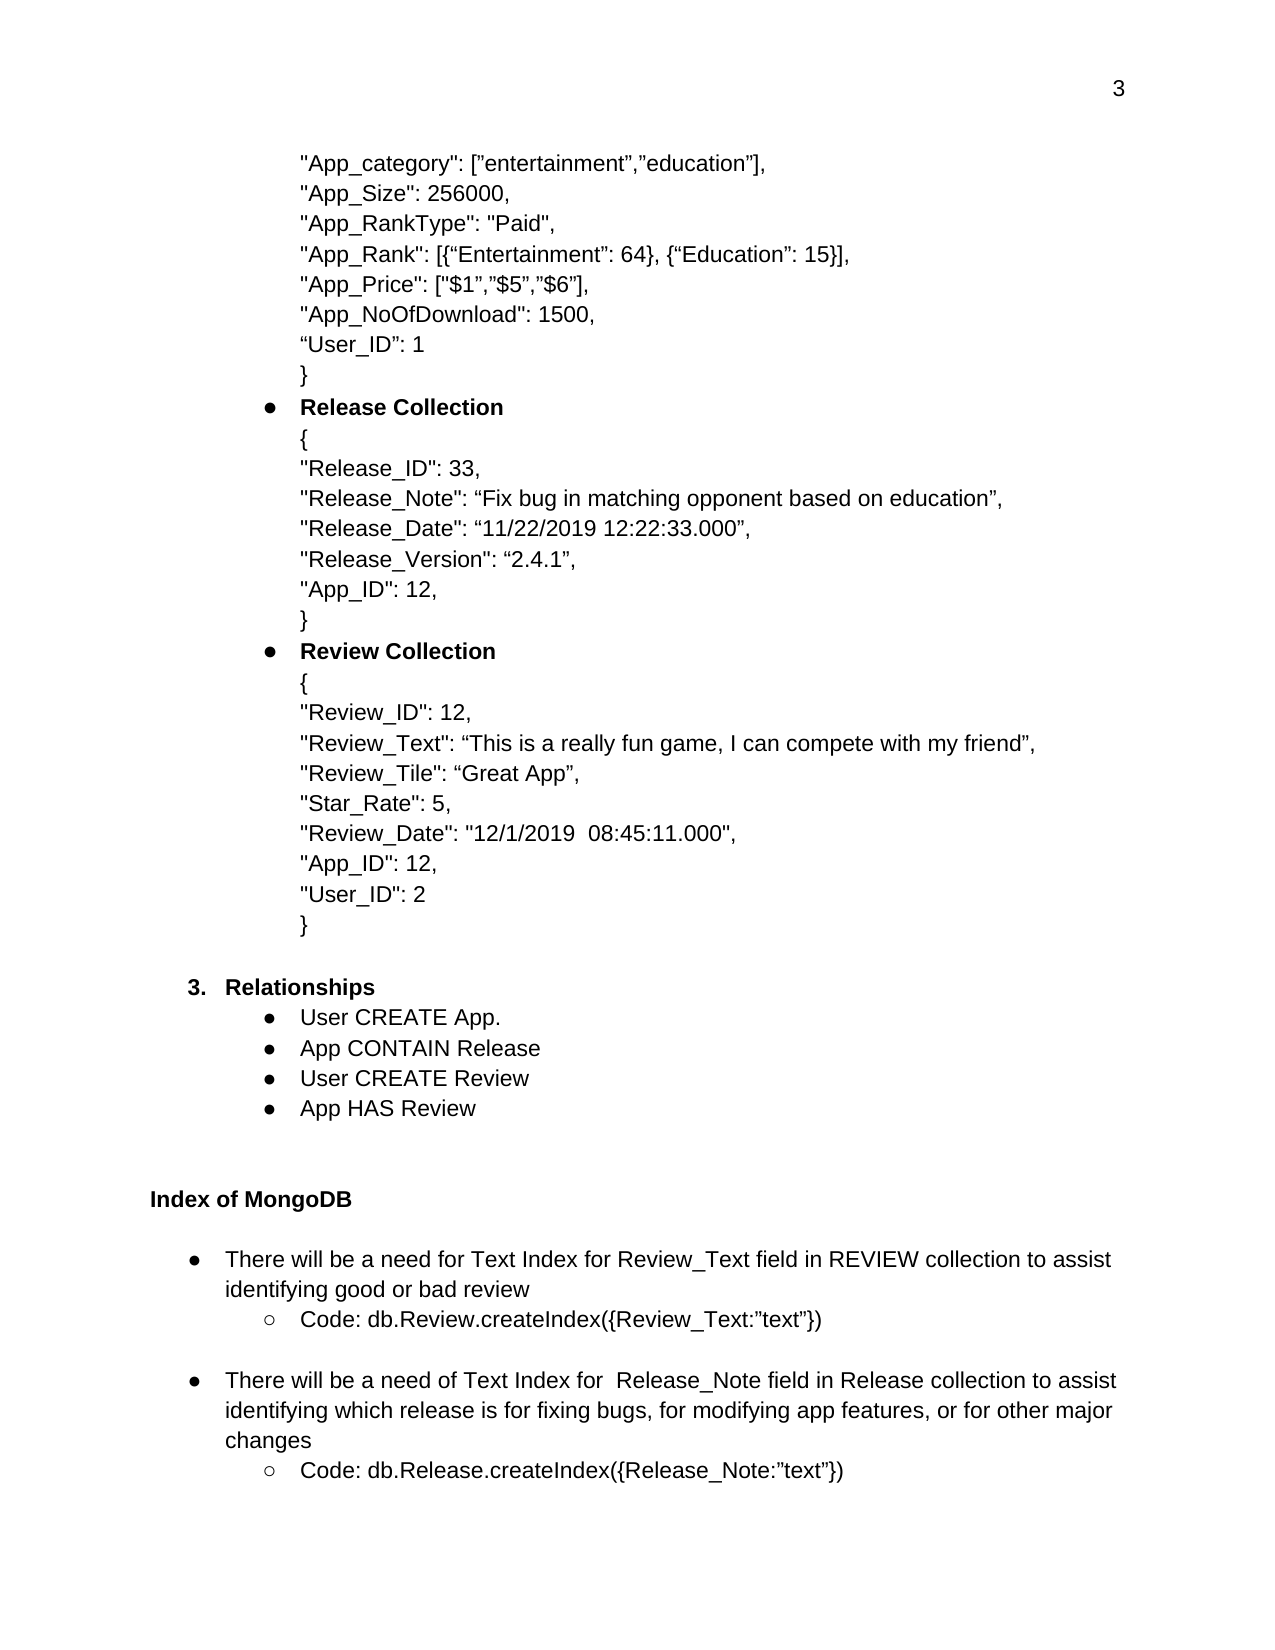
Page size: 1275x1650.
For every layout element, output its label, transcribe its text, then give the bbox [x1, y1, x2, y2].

text "Star_Rate": 5, [234, 790, 1200, 816]
text "App_category": [”entertainment”,”education”], [234, 150, 1200, 176]
list Review Collection [262, 636, 1200, 665]
text "Release_Date": “11/22/2019 12:22:33.000”, [234, 515, 1200, 542]
list There will be a need for Text Index for Review_Text field in REVIEW collection to assist identifying good or bad review [187, 1246, 1125, 1302]
list App CONTAIN Release [262, 1034, 1125, 1061]
text "Review_Text": “This is a really fun game, I can compete with my friend”, [234, 729, 1200, 756]
text "App_Rank": [{“Entertainment”: 64}, {“Education”: 15}], [234, 241, 1200, 267]
text Index of MongoDB [150, 1186, 1125, 1212]
text "Release_Note": “Fix bug in matching opponent based on education”, [234, 485, 1200, 511]
text "User_ID": 2 [234, 881, 1200, 907]
list Code: db.Review.createIndex({Review_Text:”text”}) [262, 1306, 1125, 1333]
text "Review_ID": 12, [234, 699, 1200, 726]
text } [234, 911, 1200, 937]
text "App_NoOfDownload": 1500, [234, 301, 1200, 327]
text "Review_Tile": “Great App”, [234, 760, 1200, 786]
list User CREATE App. [262, 1004, 1125, 1031]
text { [234, 425, 1200, 451]
list There will be a need of Text Index for Release_Note field in Release collection to assist identifying which release is for fixing bugs, for modifying app features, or for other major changes [187, 1367, 1125, 1453]
text "App_Size": 256000, [234, 180, 1200, 207]
text "App_RankType": "Paid", [234, 210, 1200, 237]
list Release Collection [262, 392, 1200, 420]
text “User_ID”: 1 [234, 331, 1200, 358]
text "App_ID": 12, [234, 576, 1200, 602]
text "Release_ID": 33, [234, 455, 1200, 481]
list App HAS Review [262, 1095, 1125, 1121]
text } [234, 606, 1200, 632]
list User CREATE Review [262, 1065, 1125, 1091]
text "App_Price": ["$1”,”$5”,”$6”], [234, 271, 1200, 297]
text "Release_Version": “2.4.1”, [234, 546, 1200, 572]
text { [234, 669, 1200, 696]
text "App_ID": 12, [234, 850, 1200, 877]
list Code: db.Release.createIndex({Release_Note:”text”}) [262, 1457, 1125, 1484]
text } [234, 361, 1200, 388]
list Relationships [187, 974, 1125, 1000]
text "Review_Date": "12/1/2019 08:45:11.000", [234, 820, 1200, 847]
